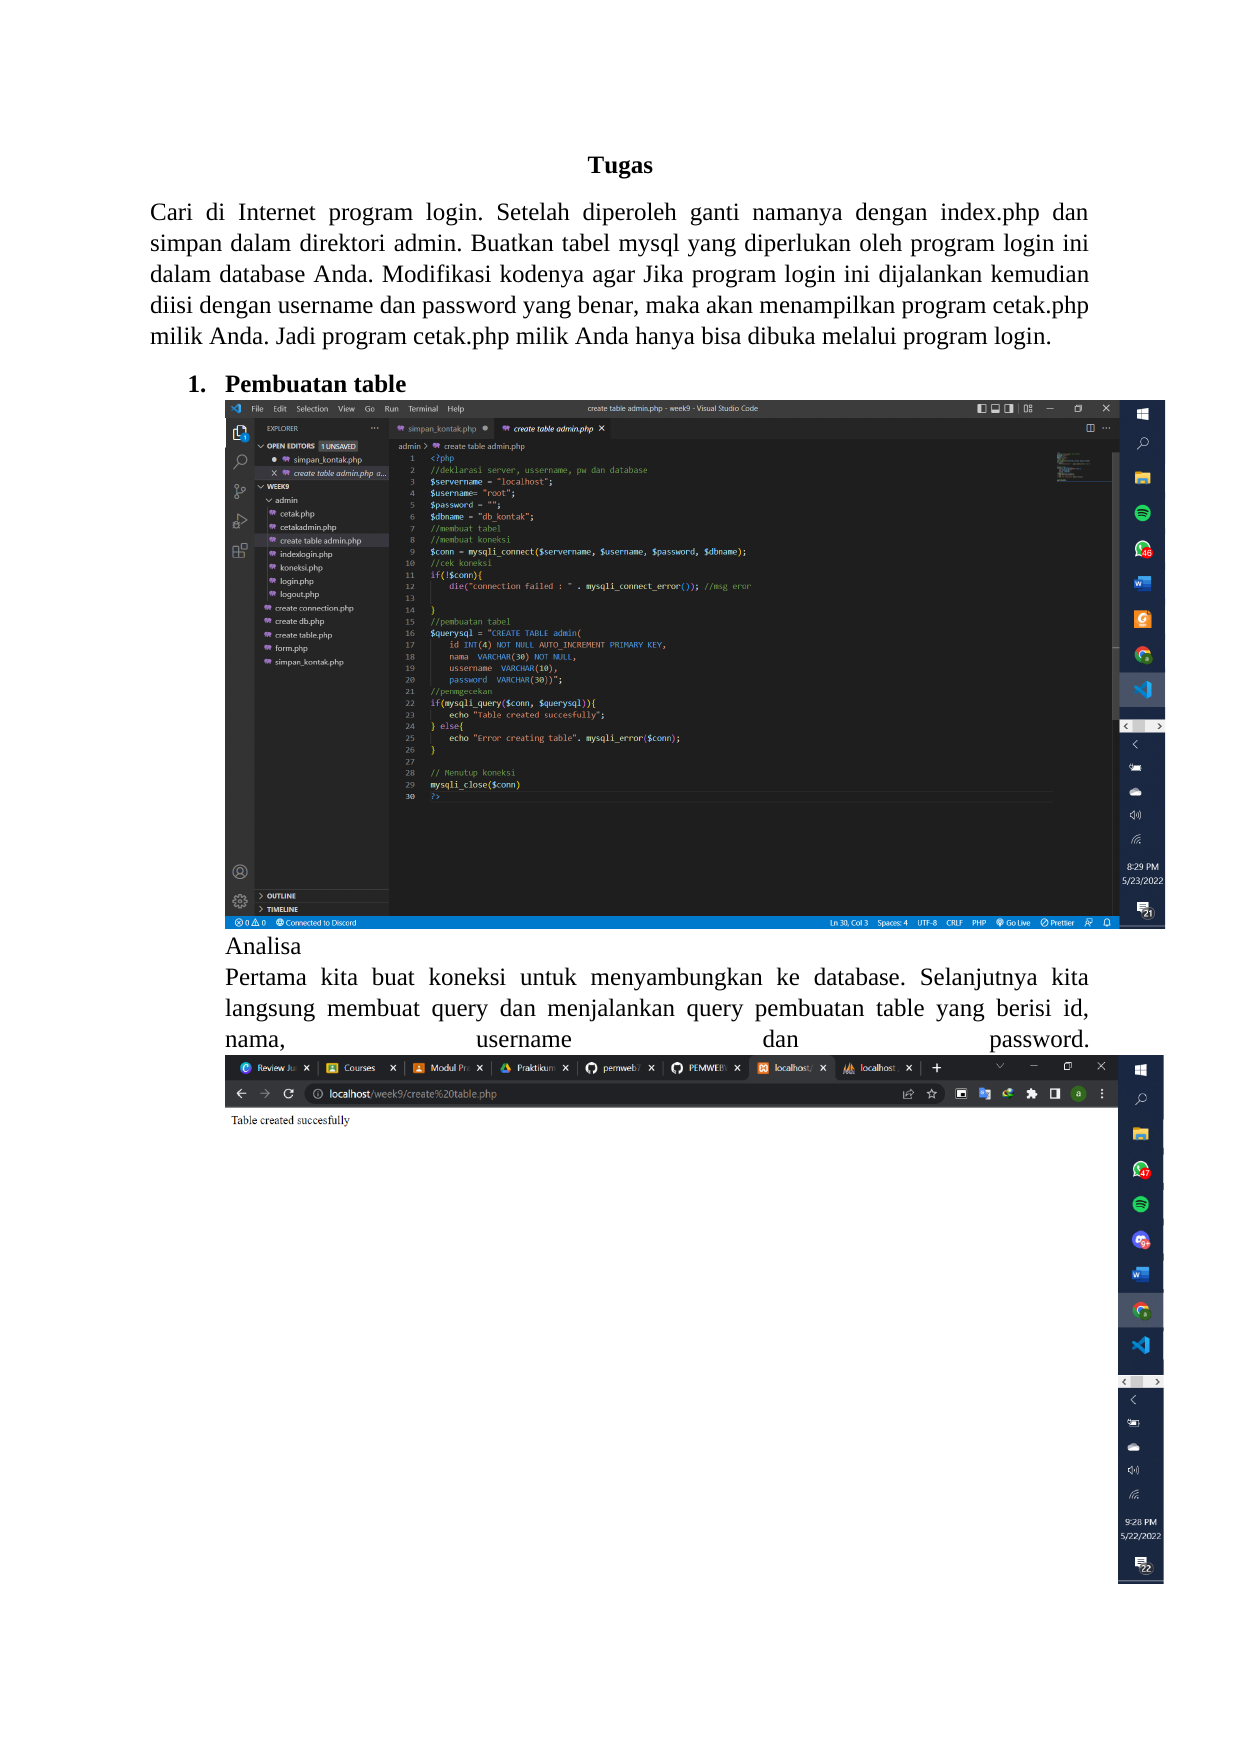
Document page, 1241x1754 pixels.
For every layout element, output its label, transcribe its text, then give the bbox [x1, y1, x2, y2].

picture [225, 1055, 1164, 1584]
text Tugas [150, 150, 1090, 179]
list Pembuatan table [187, 369, 1090, 398]
list Analisa [225, 931, 1090, 960]
list Pertama kita buat koneksi untuk menyambungkan ke database. Selanjutnya kita langsung membuat query dan menjalankan query pembuatan table yang berisi id, nama, username dan password. [225, 962, 1090, 1055]
text Cari di Internet program login. Setelah diperoleh ganti namanya dengan index.php dan simpan dalam direktori admin. Buatkan tabel mysql yang diperlukan oleh program login ini dalam database Anda. Modifikasi kodenya agar Jika program login ini dijalankan kemudian diisi dengan username dan password yang benar, maka akan menampilkan program cetak.php milik Anda. Jadi program cetak.php milik Anda hanya bisa dibuka melalui program login. [150, 197, 1090, 350]
picture [225, 400, 1166, 929]
